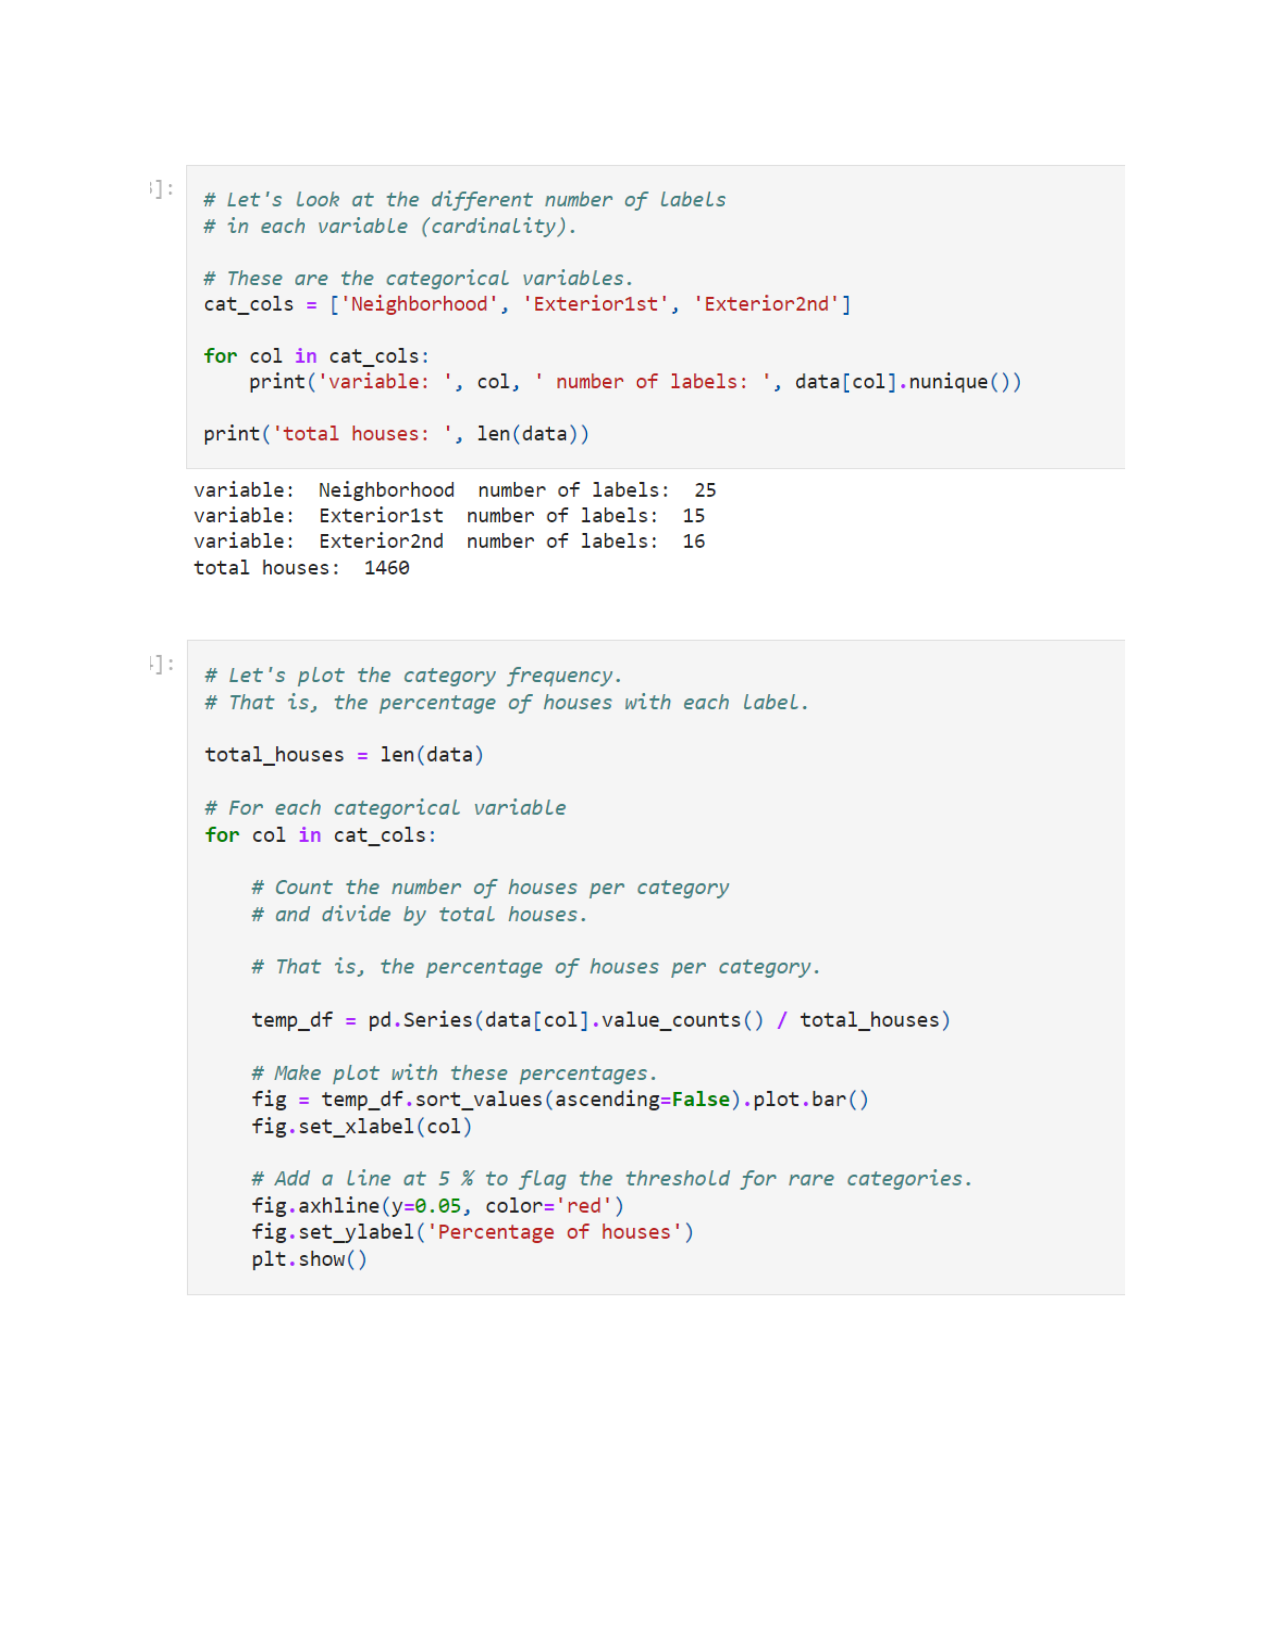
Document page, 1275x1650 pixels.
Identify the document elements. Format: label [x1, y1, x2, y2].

picture [150, 150, 1125, 600]
picture [150, 618, 1125, 1304]
